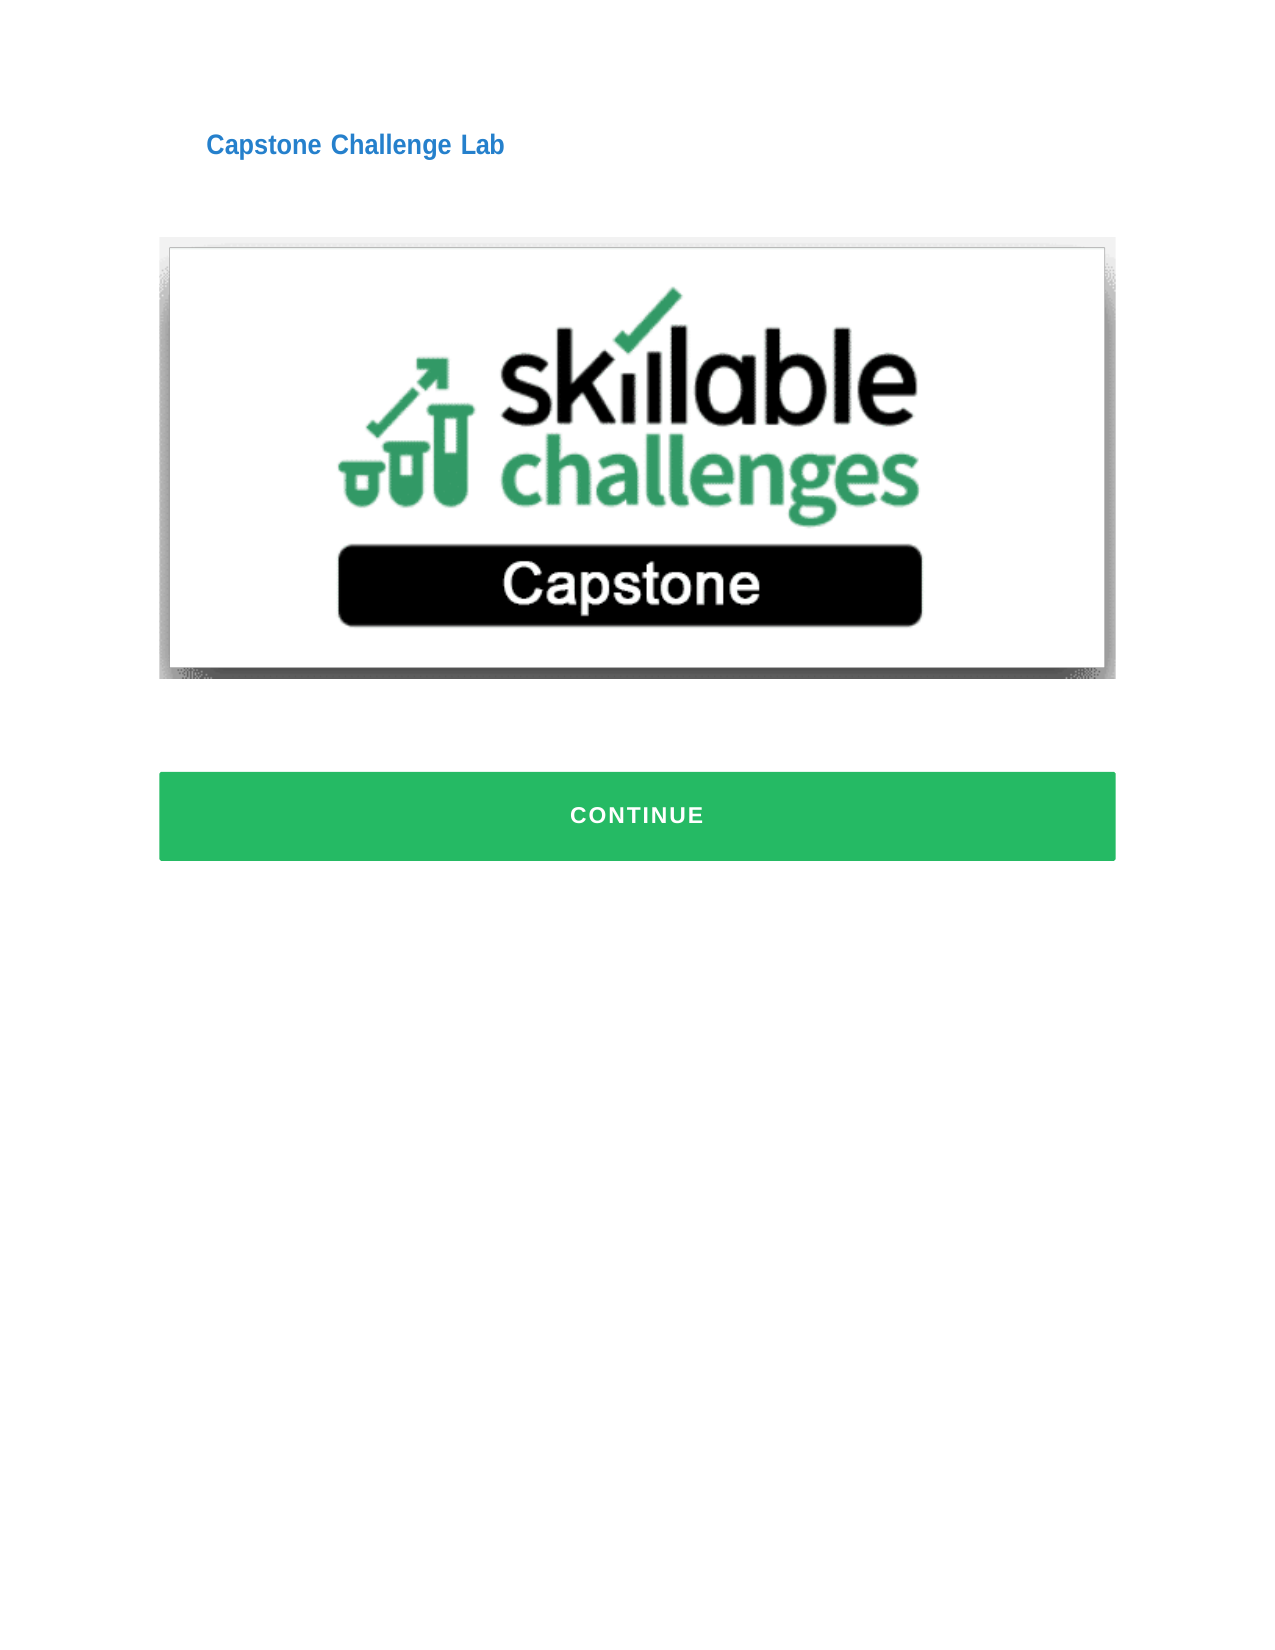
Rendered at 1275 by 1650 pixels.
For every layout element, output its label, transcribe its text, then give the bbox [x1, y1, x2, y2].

subtitle Capstone Challenge Lab [206, 128, 1200, 161]
picture [159, 237, 1116, 679]
